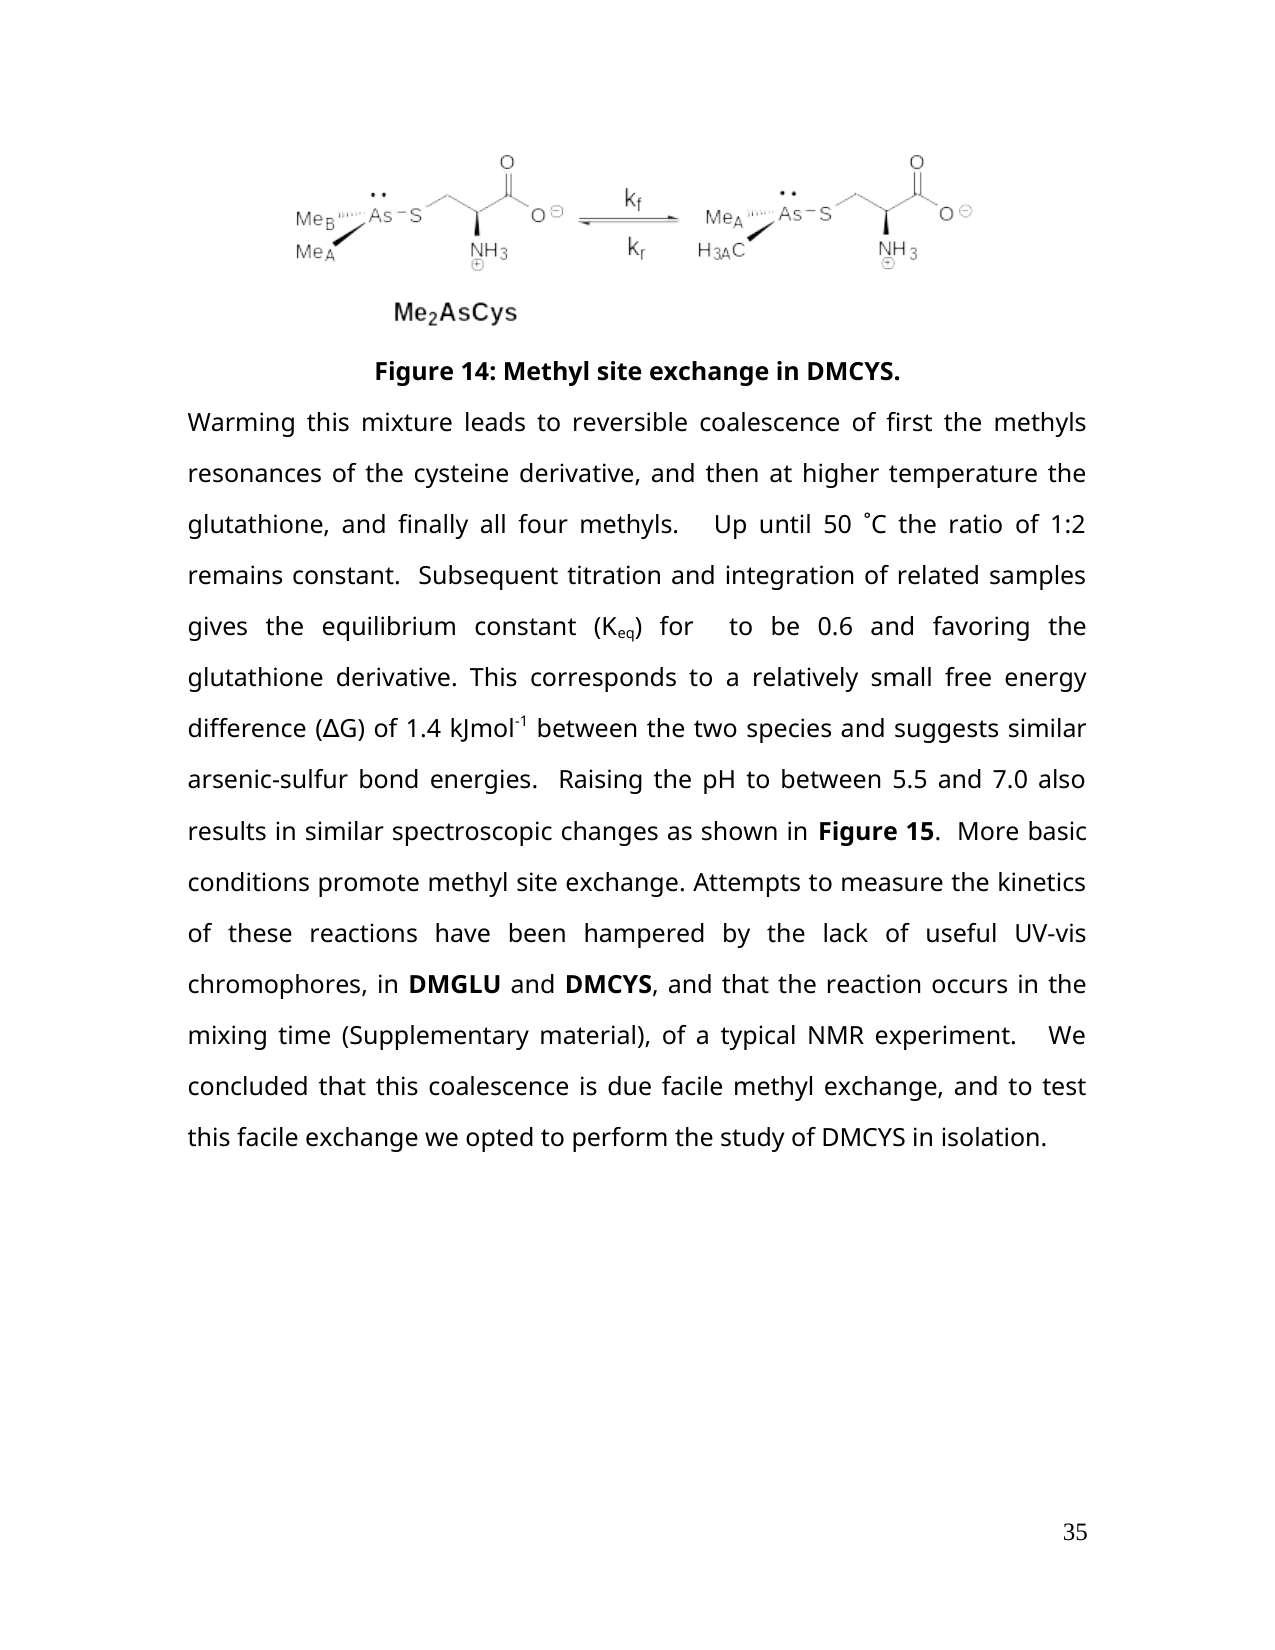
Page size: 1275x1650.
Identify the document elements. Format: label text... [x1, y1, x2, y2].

text Figure 14: Methyl site exchange in DMCYS. [187, 354, 1087, 388]
text Warming this mixture leads to reversible coalescence of first the methyls resonances of the cysteine derivative, and then at higher temperature the glutathione, and finally all four methyls. Up until 50 ˚C the ratio of 1:2 remains constant. Subsequent titration and integration of related samples gives the equilibrium constant (Keq) for Figure 13 to be 0.6 and favoring the glutathione derivative. This corresponds to a relatively small free energy difference (∆G) of 1.4 kJmol-1 between the two species and suggests similar arsenic-sulfur bond energies. Raising the pH to between 5.5 and 7.0 also results in similar spectroscopic changes as shown in Figure 15. More basic conditions promote methyl site exchange. Attempts to measure the kinetics of these reactions have been hampered by the lack of useful UV-vis chromophores, in DMGLU and DMCYS, and that the reaction occurs in the mixing time (Supplementary material), of a typical NMR experiment. We concluded that this coalescence is due facile methyl exchange, and to test this facile exchange we opted to perform the study of DMCYS in isolation. [187, 405, 1087, 1153]
